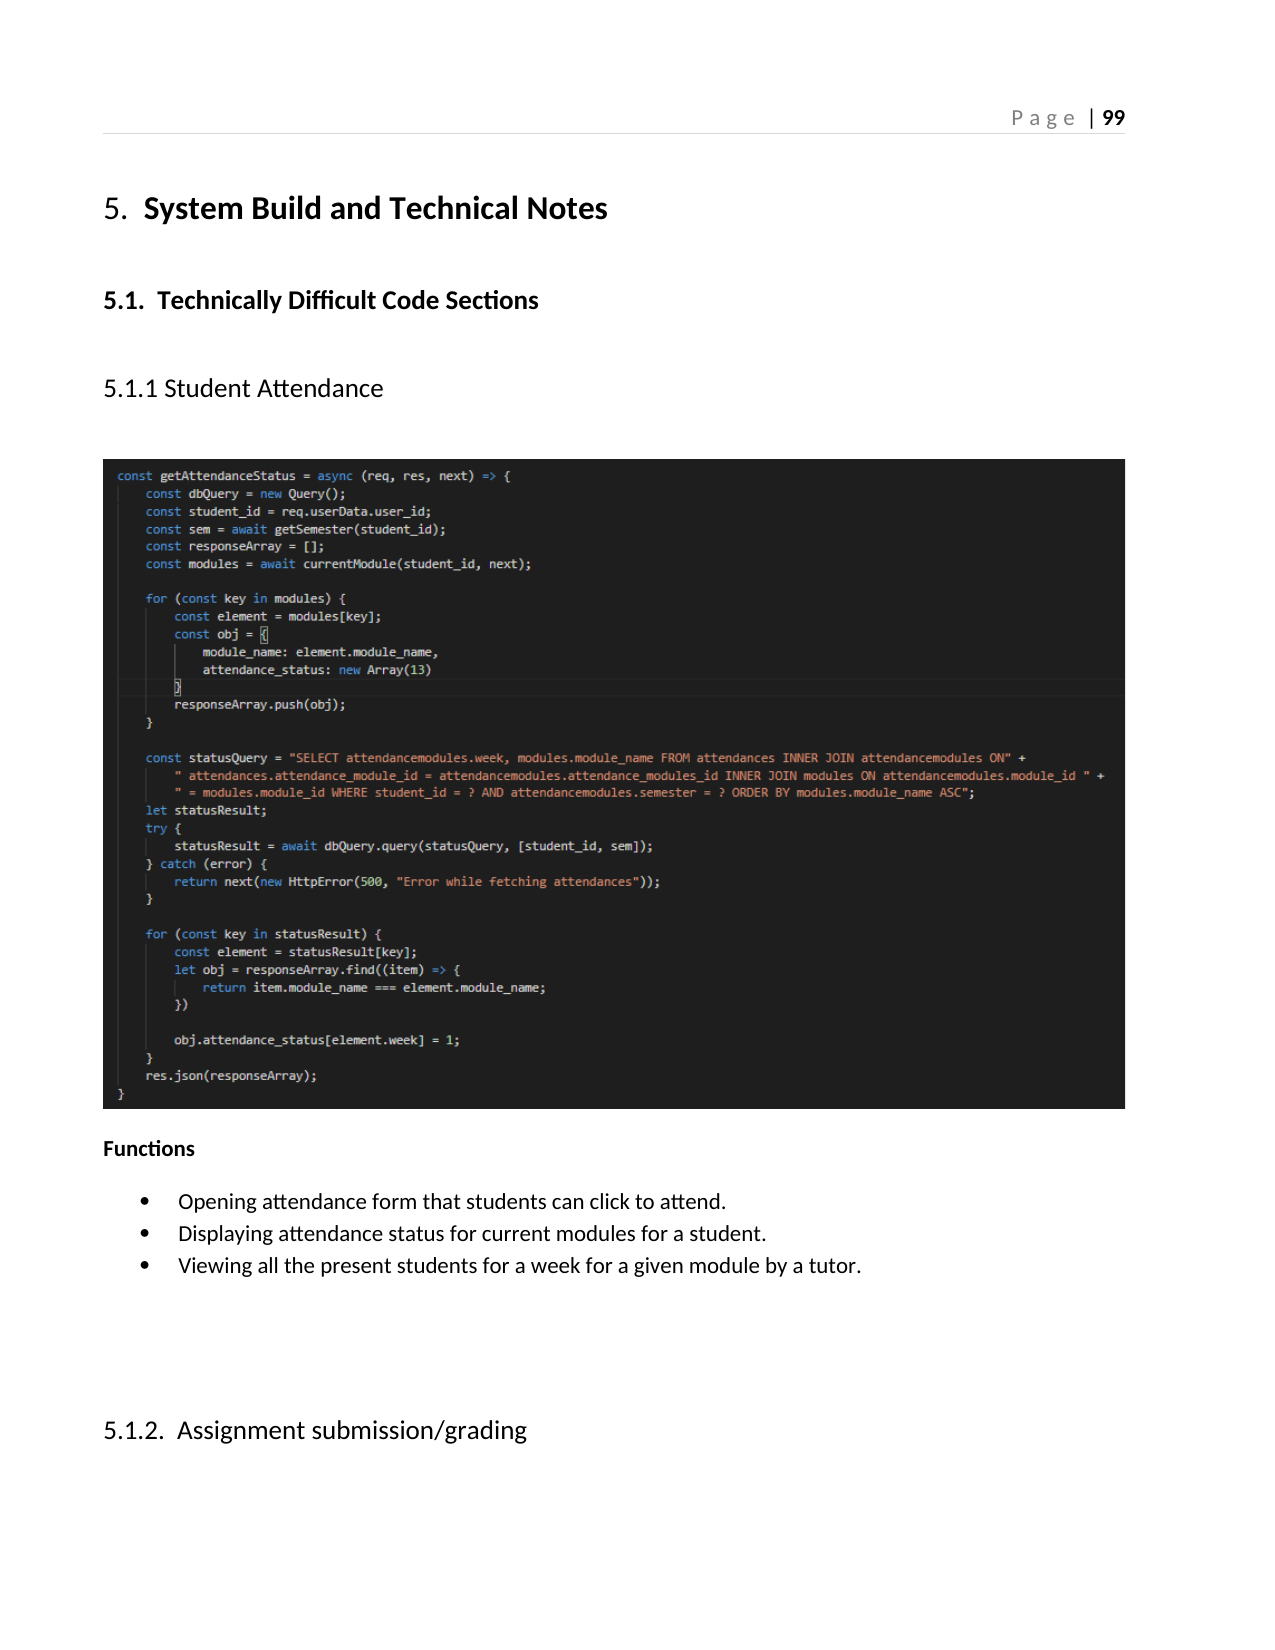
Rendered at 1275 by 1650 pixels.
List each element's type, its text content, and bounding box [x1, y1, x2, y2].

list Displaying attendance status for current modules for a student. [141, 1219, 1125, 1247]
list Opening attendance form that students can click to attend. [141, 1187, 1125, 1215]
subtitle 5.1.1 Student Attendance [103, 371, 1125, 404]
subtitle 5. System Build and Technical Notes [103, 187, 1125, 228]
list Viewing all the present students for a week for a given module by a tutor. [141, 1251, 1125, 1279]
subtitle 5.1. Technically Difficult Code Sections [103, 283, 1125, 316]
picture [103, 459, 1125, 1109]
text Functions [103, 1134, 1125, 1162]
subtitle 5.1.2. Assignment submission/grading [103, 1413, 1125, 1446]
